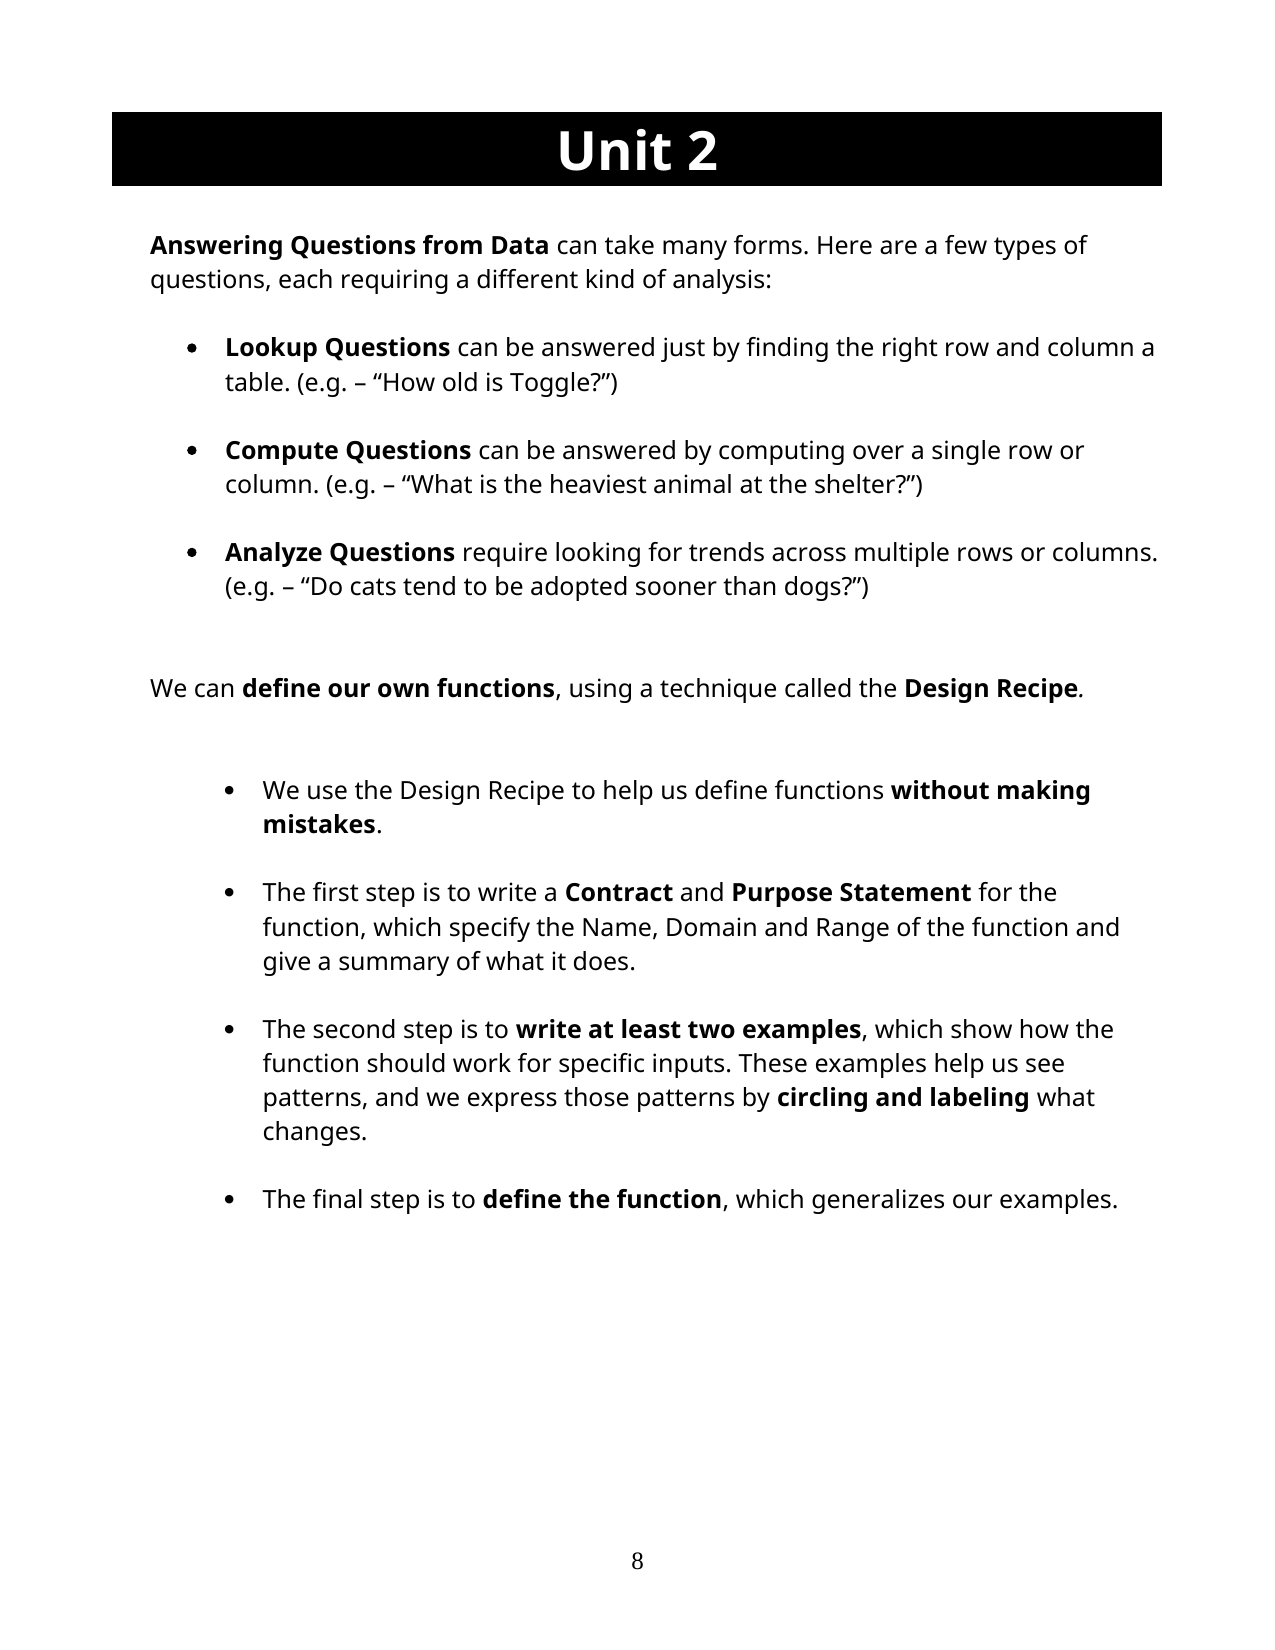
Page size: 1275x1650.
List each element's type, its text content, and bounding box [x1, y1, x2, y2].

list We use the Design Recipe to help us define functions without making mistakes. [225, 773, 1162, 841]
list Compute Questions can be answered by computing over a single row or column. (e.g. – “What is the heaviest animal at the shelter?”) [187, 432, 1162, 500]
list The second step is to write at least two examples, which show how the function should work for specific inputs. These examples help us see patterns, and we express those patterns by circling and labeling what changes. [225, 1011, 1162, 1148]
text Answering Questions from Data can take many forms. Here are a few types of questions, each requiring a different kind of analysis: [150, 228, 1162, 296]
list Lookup Questions can be answered just by finding the right row and column a table. (e.g. – “How old is Toggle?”) [187, 330, 1162, 398]
list Analyze Questions require looking for trends across multiple rows or columns. (e.g. – “Do cats tend to be adopted sooner than dogs?”) [187, 534, 1162, 603]
list The first step is to write a Contract and Purpose Statement for the function, which specify the Name, Domain and Range of the function and give a summary of what it does. [225, 875, 1162, 977]
subtitle Unit 2 [112, 112, 1162, 186]
list The final step is to define the function, which generalizes our examples. [225, 1182, 1162, 1216]
text We can define our own functions, using a technique called the Design Recipe. [150, 671, 1162, 705]
